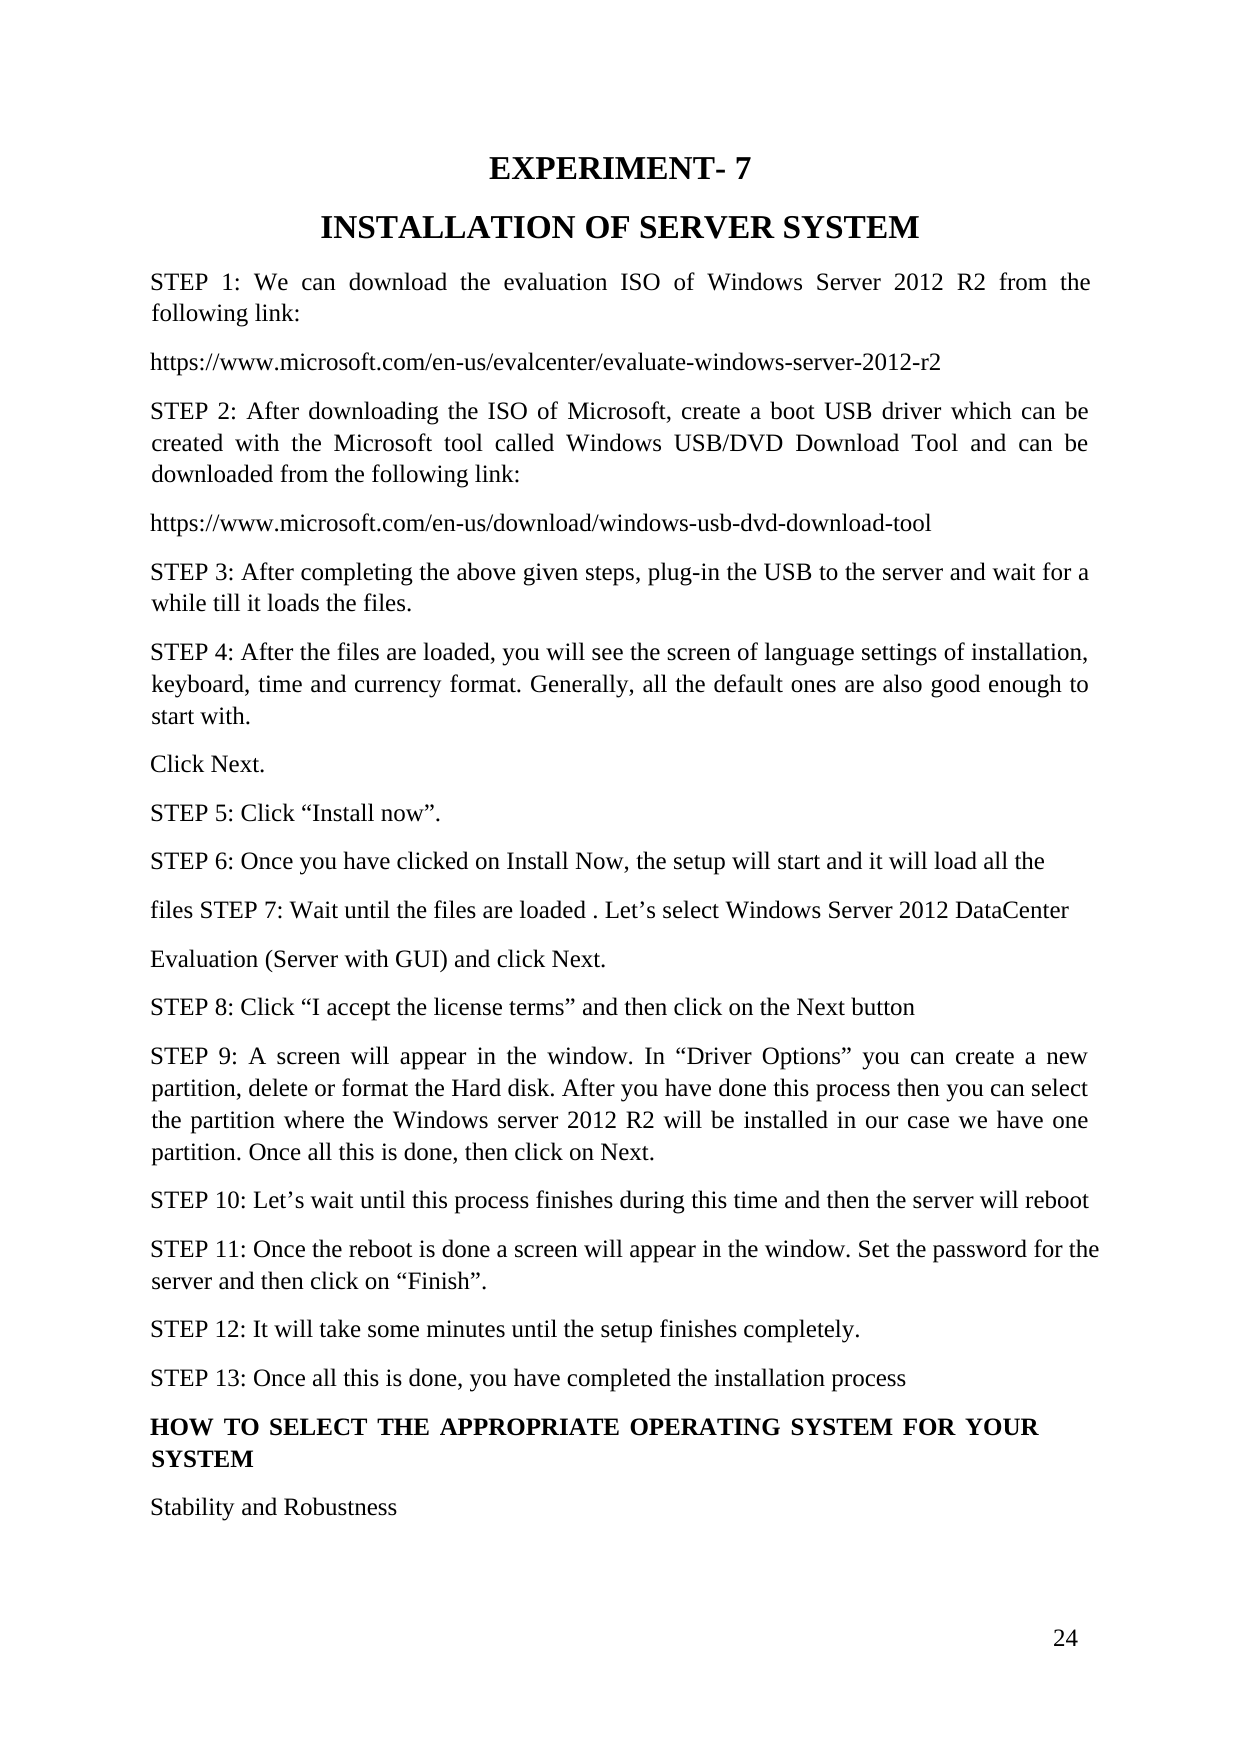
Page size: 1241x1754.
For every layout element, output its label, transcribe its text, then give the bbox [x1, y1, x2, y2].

text https://www.microsoft.com/en-us/evalcenter/evaluate-windows-server-2012-r2 [150, 347, 1132, 376]
text Stability and Robustness [150, 1492, 1132, 1521]
text STEP 9: A screen will appear in the window. In “Driver Options” you can create a new partition, delete or format the Hard disk. After you have done this process then you can select the partition where the Windows server 2012 R2 will be installed in our case we have one partition. Once all this is done, then click on Next. [150, 1041, 1090, 1166]
subtitle EXPERIMENT- 7 INSTALLATION OF SERVER SYSTEM [320, 148, 920, 246]
text STEP 5: Click “Install now”. [150, 798, 1132, 826]
text https://www.microsoft.com/en-us/download/windows-usb-dvd-download-tool [150, 508, 1132, 537]
subtitle HOW TO SELECT THE APPROPRIATE OPERATING SYSTEM FOR YOUR SYSTEM [150, 1412, 1085, 1472]
text STEP 6: Once you have clicked on Install Now, the setup will start and it will load all the files STEP 7: Wait until the files are loaded . Let’s select Windows Server 2012 DataCenter Evaluation (Server with GUI) and click Next. [150, 846, 1090, 973]
text STEP 8: Click “I accept the license terms” and then click on the Next button [150, 993, 1132, 1021]
text STEP 10: Let’s wait until this process finishes during this time and then the server will reboot [150, 1185, 1132, 1214]
text STEP 2: After downloading the ISO of Microsoft, create a boot USB driver which can be created with the Microsoft tool called Windows USB/DVD Download Tool and can be downloaded from the following link: [150, 396, 1090, 488]
text STEP 12: It will take some minutes until the setup finishes completely. STEP 13: Once all this is done, you have completed the installation process [150, 1314, 906, 1392]
text STEP 1: We can download the evaluation ISO of Windows Server 2012 R2 from the following link: [150, 267, 1091, 327]
text STEP 4: After the files are loaded, you will see the screen of language settings of installation, keyboard, time and currency format. Generally, all the default ones are also good enough to start with. [150, 637, 1090, 729]
text Click Next. [150, 749, 1132, 778]
text STEP 11: Once the reboot is done a screen will appear in the window. Set the password for the server and then click on “Finish”. [150, 1234, 1132, 1294]
text STEP 3: After completing the above given steps, plug-in the USB to the server and wait for a while till it loads the files. [150, 557, 1090, 617]
